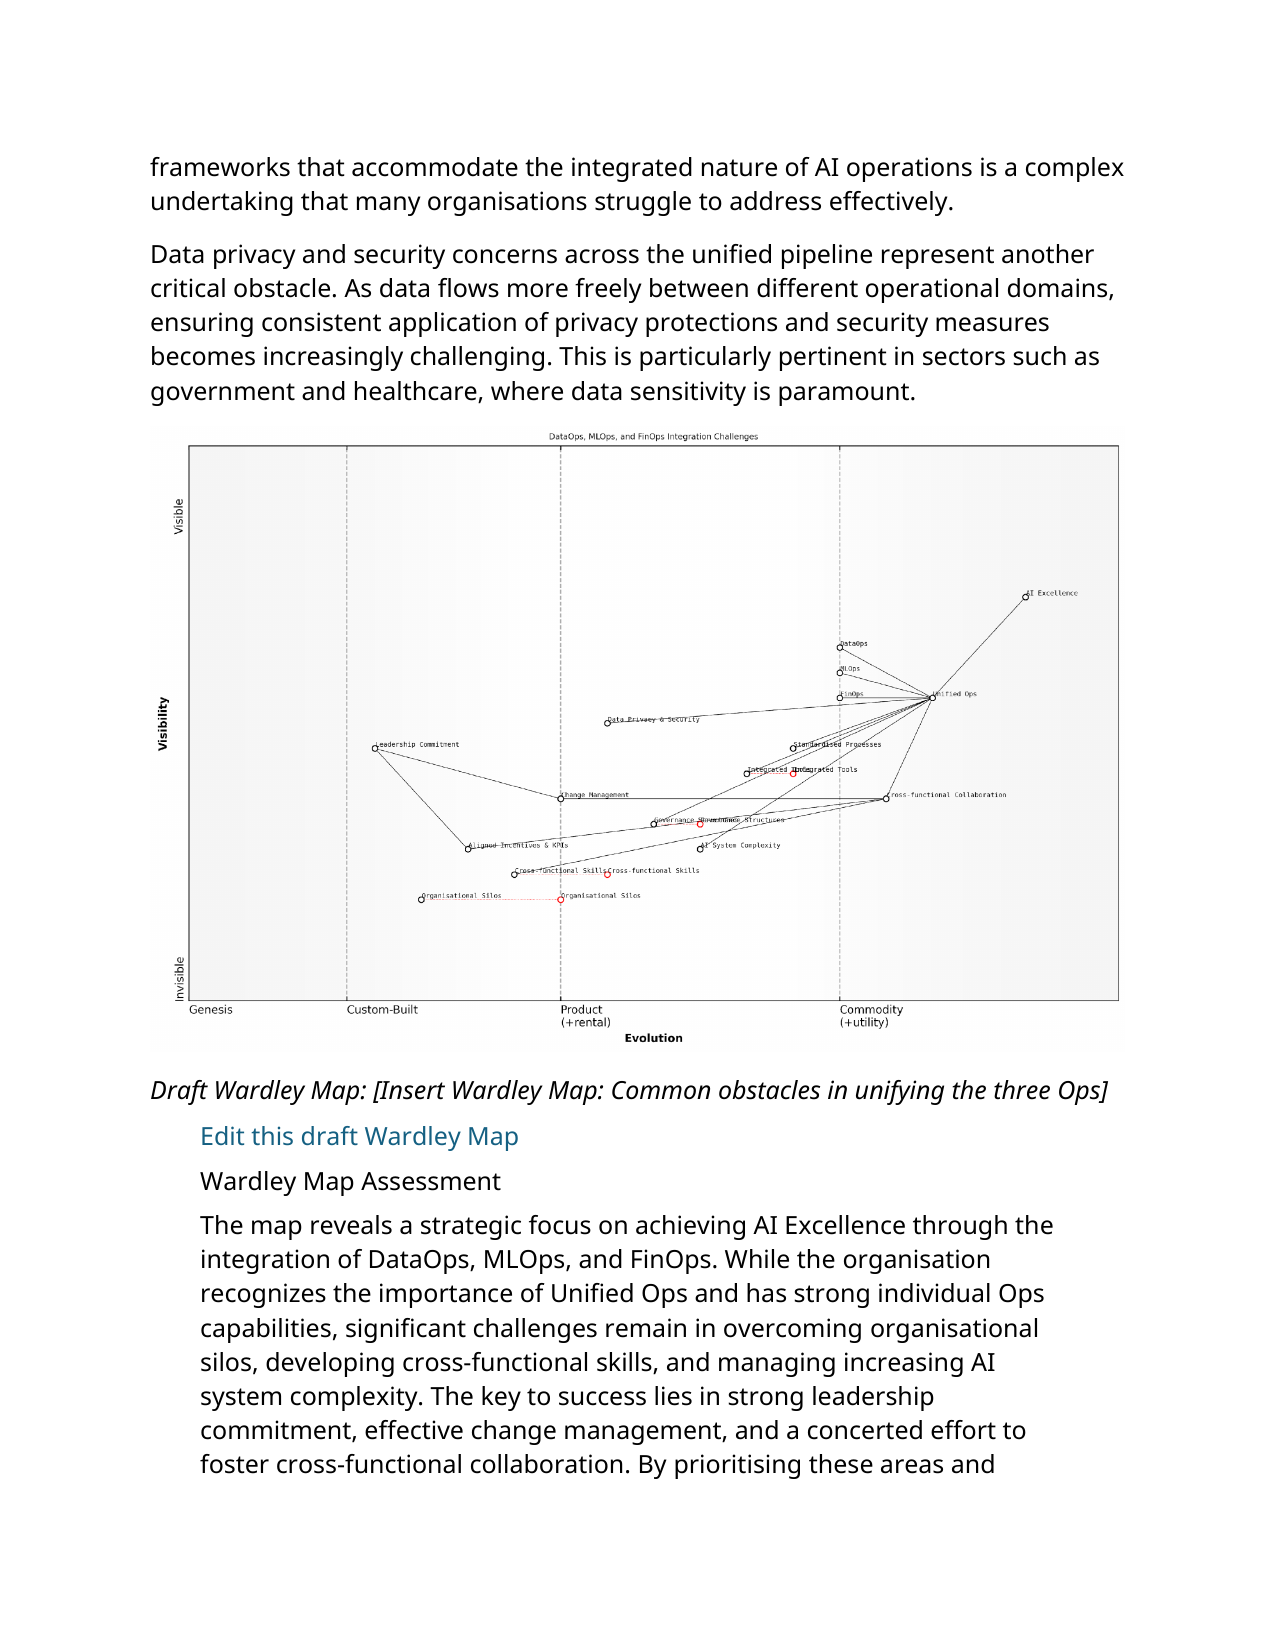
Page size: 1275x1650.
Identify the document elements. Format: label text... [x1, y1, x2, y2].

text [200, 1208, 1075, 1481]
text Draft Wardley Map: [Insert Wardley Map: Common obstacles in unifying the three Ops] [150, 1072, 1125, 1107]
picture [150, 426, 1125, 1052]
text Edit this draft Wardley Map [200, 1119, 1075, 1153]
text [150, 150, 1125, 218]
text Wardley Map Assessment [200, 1163, 1075, 1198]
text Data privacy and security concerns across the unified pipeline represent another critical obstacle. As data flows more freely between different operational domains, ensuring consistent application of privacy protections and security measures becomes increasingly challenging. This is particularly pertinent in sectors such as government and healthcare, where data sensitivity is paramount. [150, 237, 1125, 407]
